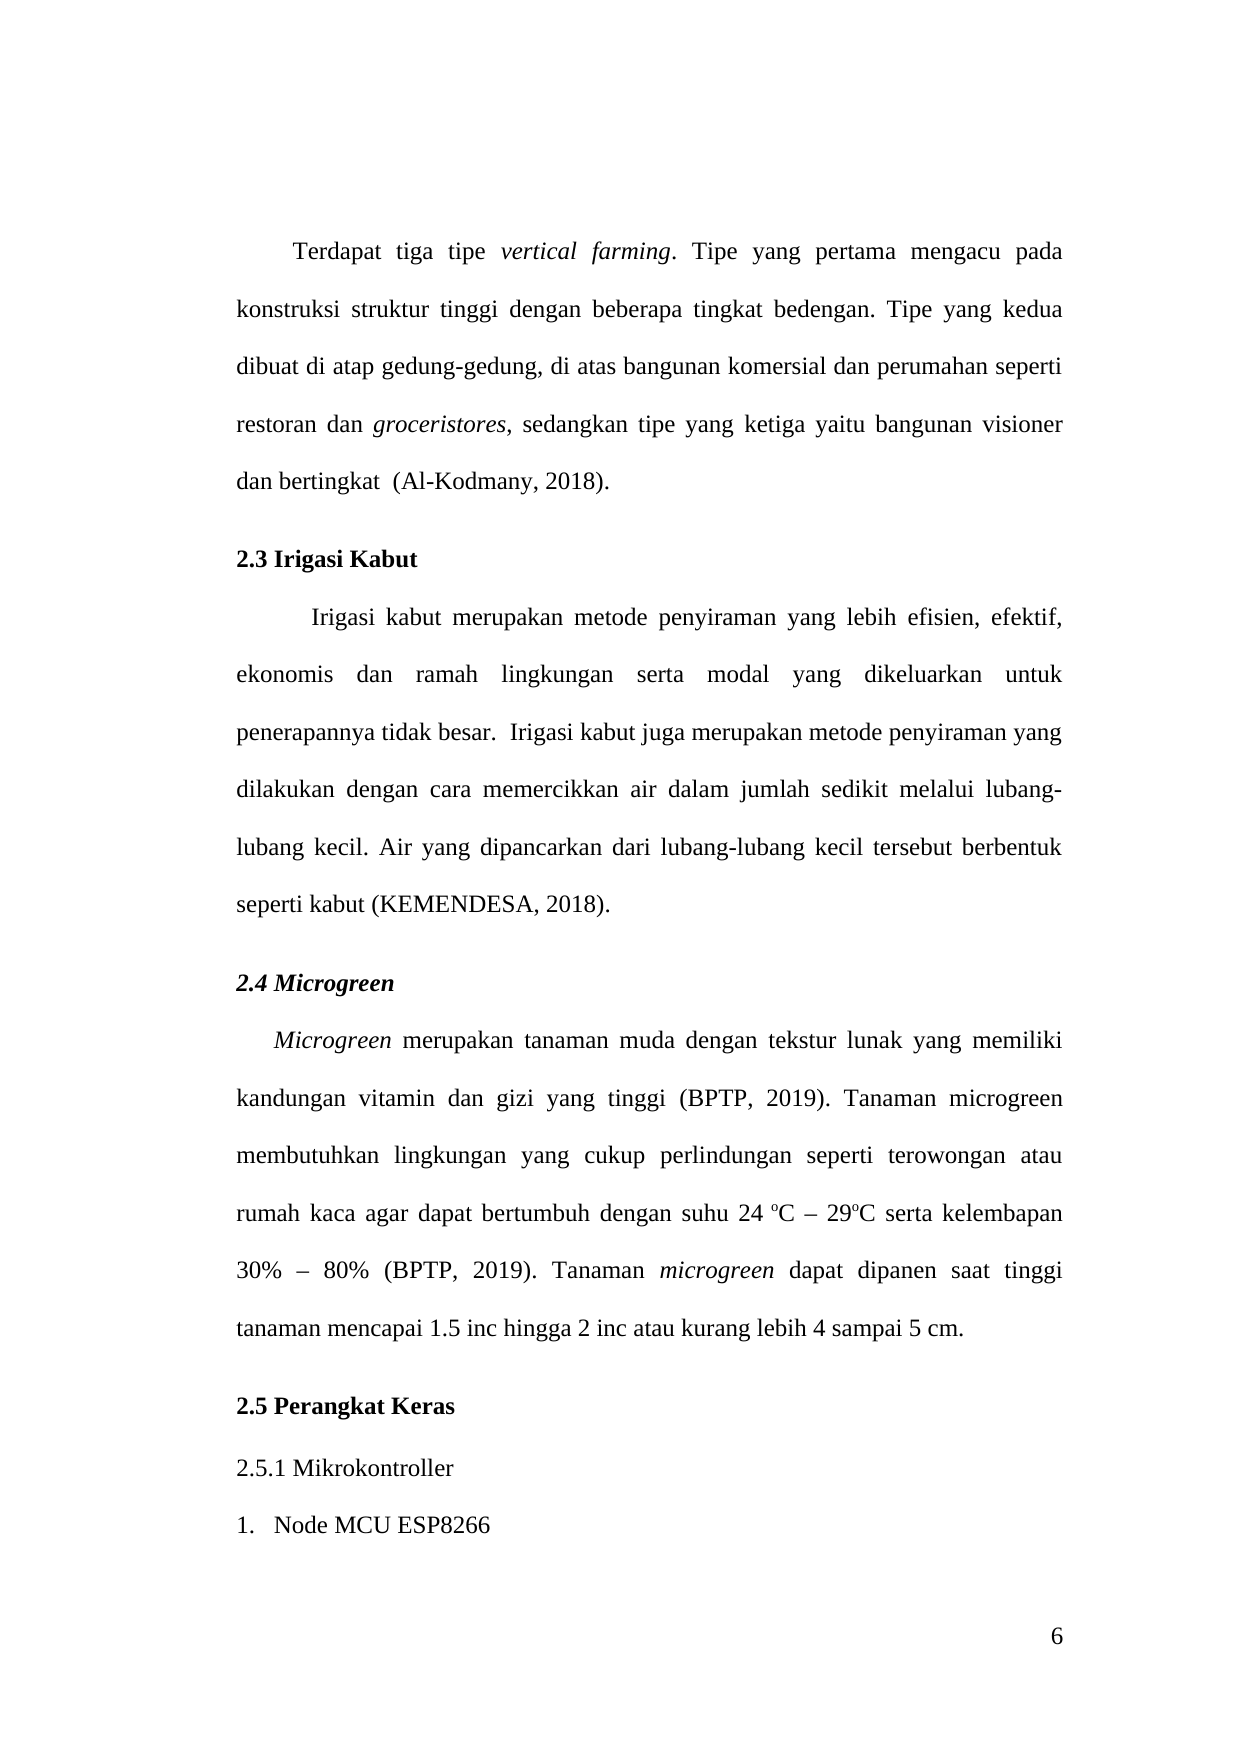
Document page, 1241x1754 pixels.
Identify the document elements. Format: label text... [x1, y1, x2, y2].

text Terdapat tiga tipe vertical farming. Tipe yang pertama mengacu pada konstruksi struktur tinggi dengan beberapa tingkat bedengan. Tipe yang kedua dibuat di atap gedung-gedung, di atas bangunan komersial dan perumahan seperti restoran dan groceristores, sedangkan tipe yang ketiga yaitu bangunan visioner dan bertingkat (Al-Kodmany, 2018). [236, 236, 1063, 495]
subtitle 2.5 Perangkat Keras [236, 1391, 1063, 1420]
text Irigasi kabut merupakan metode penyiraman yang lebih efisien, efektif, ekonomis dan ramah lingkungan serta modal yang dikeluarkan untuk penerapannya tidak besar. Irigasi kabut juga merupakan metode penyiraman yang dilakukan dengan cara memercikkan air dalam jumlah sedikit melalui lubang-lubang kecil. Air yang dipancarkan dari lubang-lubang kecil tersebut berbentuk seperti kabut (KEMENDESA, 2018). [236, 602, 1063, 918]
subtitle 2.5.1 Mikrokontroller [236, 1453, 1063, 1482]
list Node MCU ESP8266 [236, 1510, 1063, 1539]
subtitle 2.3 Irigasi Kabut [236, 544, 1063, 573]
subtitle Microgreen [236, 968, 1063, 997]
text Microgreen merupakan tanaman muda dengan tekstur lunak yang memiliki kandungan vitamin dan gizi yang tinggi (BPTP, 2019). Tanaman microgreen membutuhkan lingkungan yang cukup perlindungan seperti terowongan atau rumah kaca agar dapat bertumbuh dengan suhu 24 oC – 29oC serta kelembapan 30% – 80% (BPTP, 2019). Tanaman microgreen dapat dipanen saat tinggi tanaman mencapai 1.5 inc hingga 2 inc atau kurang lebih 4 sampai 5 cm. [236, 1025, 1063, 1342]
